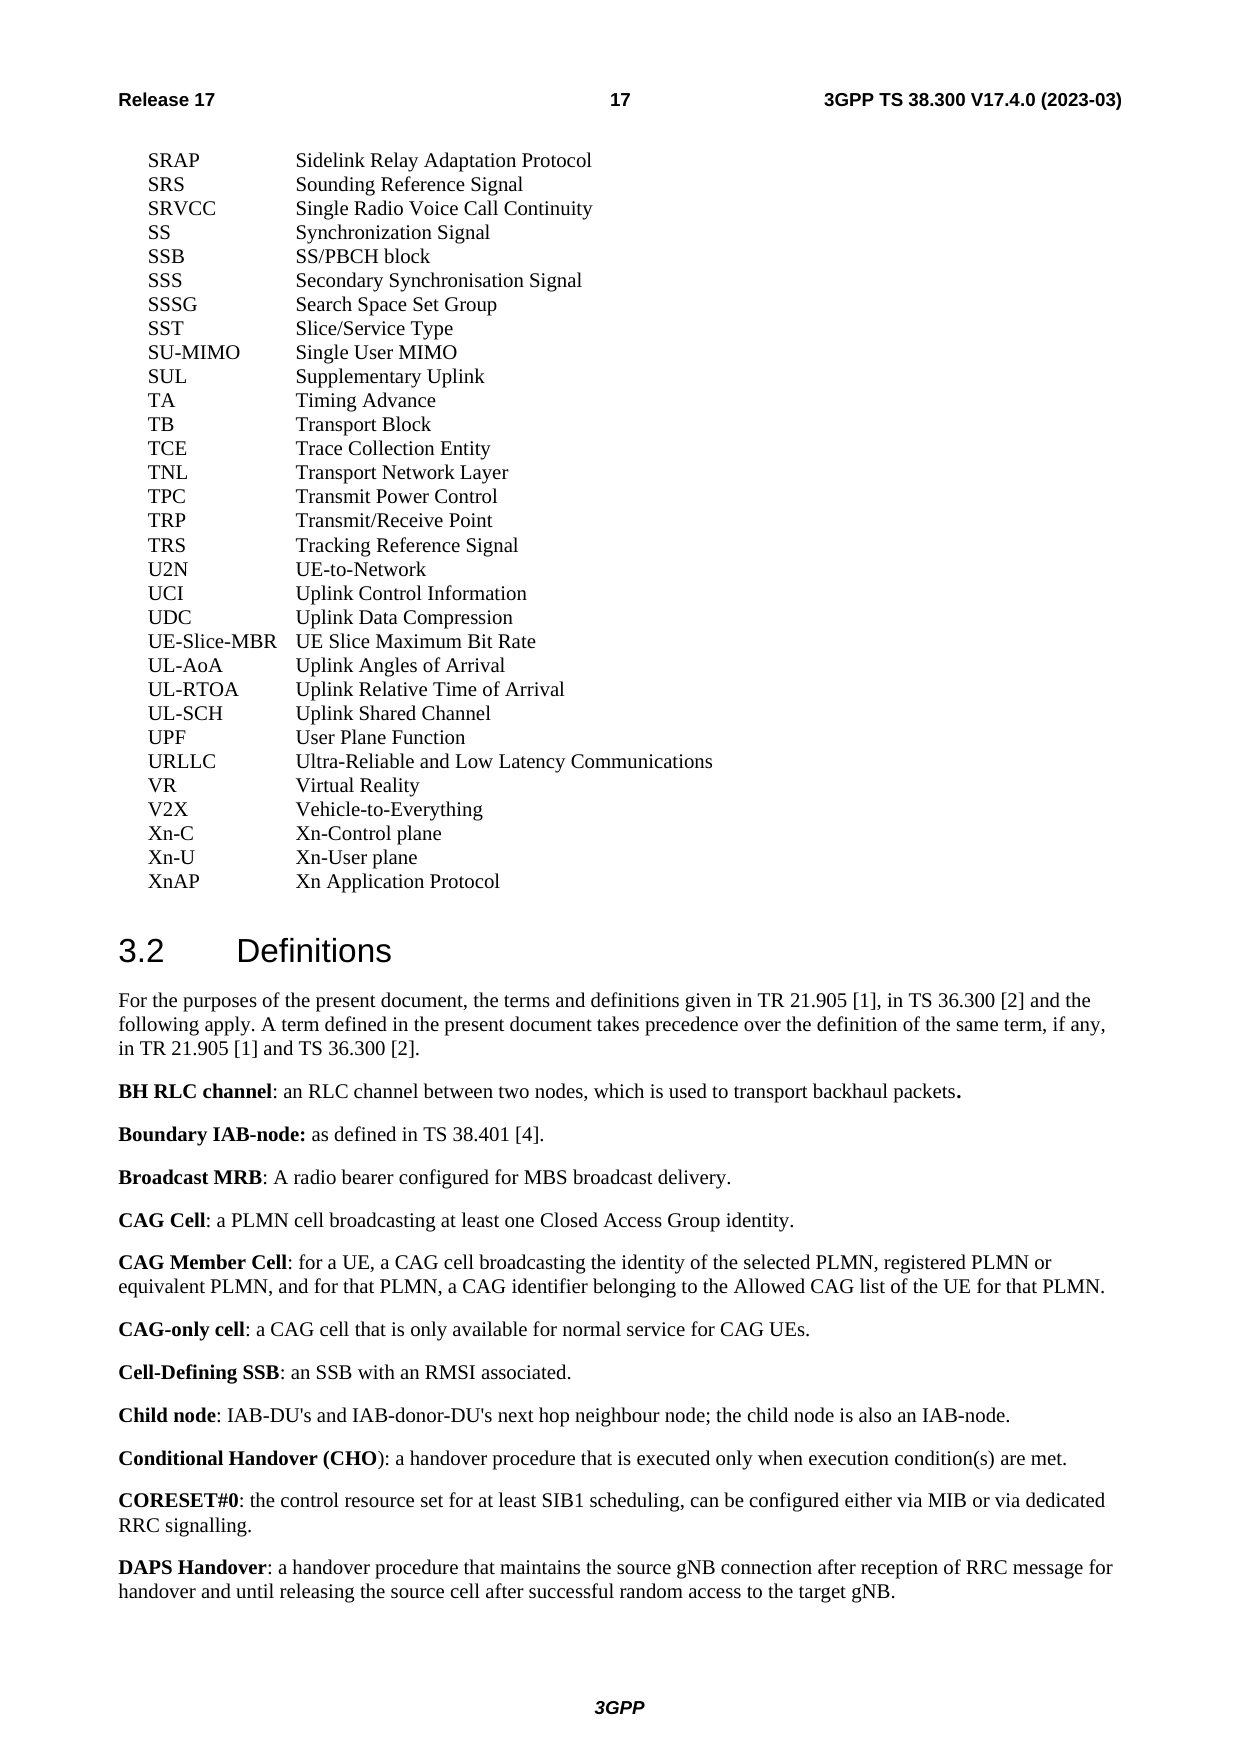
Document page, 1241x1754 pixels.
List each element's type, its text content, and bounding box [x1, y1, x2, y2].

text For the purposes of the present document, the terms and definitions given in TR 21.905 [1], in TS 36.300 [2] and the following apply. A term defined in the present document takes precedence over the definition of the same term, if any, in TR 21.905 [1] and TS 36.300 [2]. [118, 988, 1122, 1060]
text TPC Transmit Power Control [148, 484, 1122, 508]
text DAPS Handover: a handover procedure that maintains the source gNB connection after reception of RRC message for handover and until releasing the source cell after successful random access to the target gNB. [118, 1555, 1122, 1603]
text SRVCC Single Radio Voice Call Continuity [148, 196, 1122, 220]
text Broadcast MRB: A radio bearer configured for MBS broadcast delivery. [118, 1165, 1122, 1189]
text SUL Supplementary Uplink [148, 364, 1122, 388]
text URLLC Ultra-Reliable and Low Latency Communications [148, 749, 1122, 773]
text SSB SS/PBCH block [148, 244, 1122, 268]
text TCE Trace Collection Entity [148, 436, 1122, 460]
text Conditional Handover (CHO): a handover procedure that is executed only when execution condition(s) are met. [118, 1446, 1122, 1470]
text SSS Secondary Synchronisation Signal [148, 268, 1122, 292]
text UE-Slice-MBR UE Slice Maximum Bit Rate [148, 629, 1122, 653]
text Xn-U Xn-User plane [148, 845, 1122, 869]
text TB Transport Block [148, 412, 1122, 436]
text CAG-only cell: a CAG cell that is only available for normal service for CAG UEs. [118, 1317, 1122, 1341]
text SRAP Sidelink Relay Adaptation Protocol [148, 147, 1122, 172]
text TRP Transmit/Receive Point [148, 508, 1122, 532]
text UCI Uplink Control Information [148, 581, 1122, 605]
text SST Slice/Service Type [148, 316, 1122, 340]
text CAG Member Cell: for a UE, a CAG cell broadcasting the identity of the selected PLMN, registered PLMN or equivalent PLMN, and for that PLMN, a CAG identifier belonging to the Allowed CAG list of the UE for that PLMN. [118, 1250, 1122, 1298]
text UL-RTOA Uplink Relative Time of Arrival [148, 677, 1122, 701]
subtitle 3.2 Definitions [118, 931, 1122, 969]
text TA Timing Advance [148, 388, 1122, 412]
text V2X Vehicle-to-Everything [148, 797, 1122, 821]
text Cell-Defining SSB: an SSB with an RMSI associated. [118, 1360, 1122, 1384]
text SRS Sounding Reference Signal [148, 172, 1122, 196]
text Xn-C Xn-Control plane [148, 821, 1122, 845]
text BH RLC channel: an RLC channel between two nodes, which is used to transport backhaul packets. [118, 1079, 1122, 1103]
text UL-SCH Uplink Shared Channel [148, 701, 1122, 725]
text U2N UE-to-Network [148, 557, 1122, 581]
text TNL Transport Network Layer [148, 460, 1122, 484]
text SU-MIMO Single User MIMO [148, 340, 1122, 364]
text SS Synchronization Signal [148, 220, 1122, 244]
text XnAP Xn Application Protocol [148, 869, 1122, 893]
text Boundary IAB-node: as defined in TS 38.401 [4]. [118, 1122, 1122, 1146]
text UDC Uplink Data Compression [148, 605, 1122, 629]
text Child node: IAB-DU's and IAB-donor-DU's next hop neighbour node; the child node is also an IAB-node. [118, 1403, 1122, 1427]
text UPF User Plane Function [148, 725, 1122, 749]
text CAG Cell: a PLMN cell broadcasting at least one Closed Access Group identity. [118, 1207, 1122, 1232]
text SSSG Search Space Set Group [148, 292, 1122, 316]
text TRS Tracking Reference Signal [148, 532, 1122, 557]
text CORESET#0: the control resource set for at least SIB1 scheduling, can be configured either via MIB or via dedicated RRC signalling. [118, 1488, 1122, 1537]
text UL-AoA Uplink Angles of Arrival [148, 653, 1122, 677]
text VR Virtual Reality [148, 773, 1122, 797]
